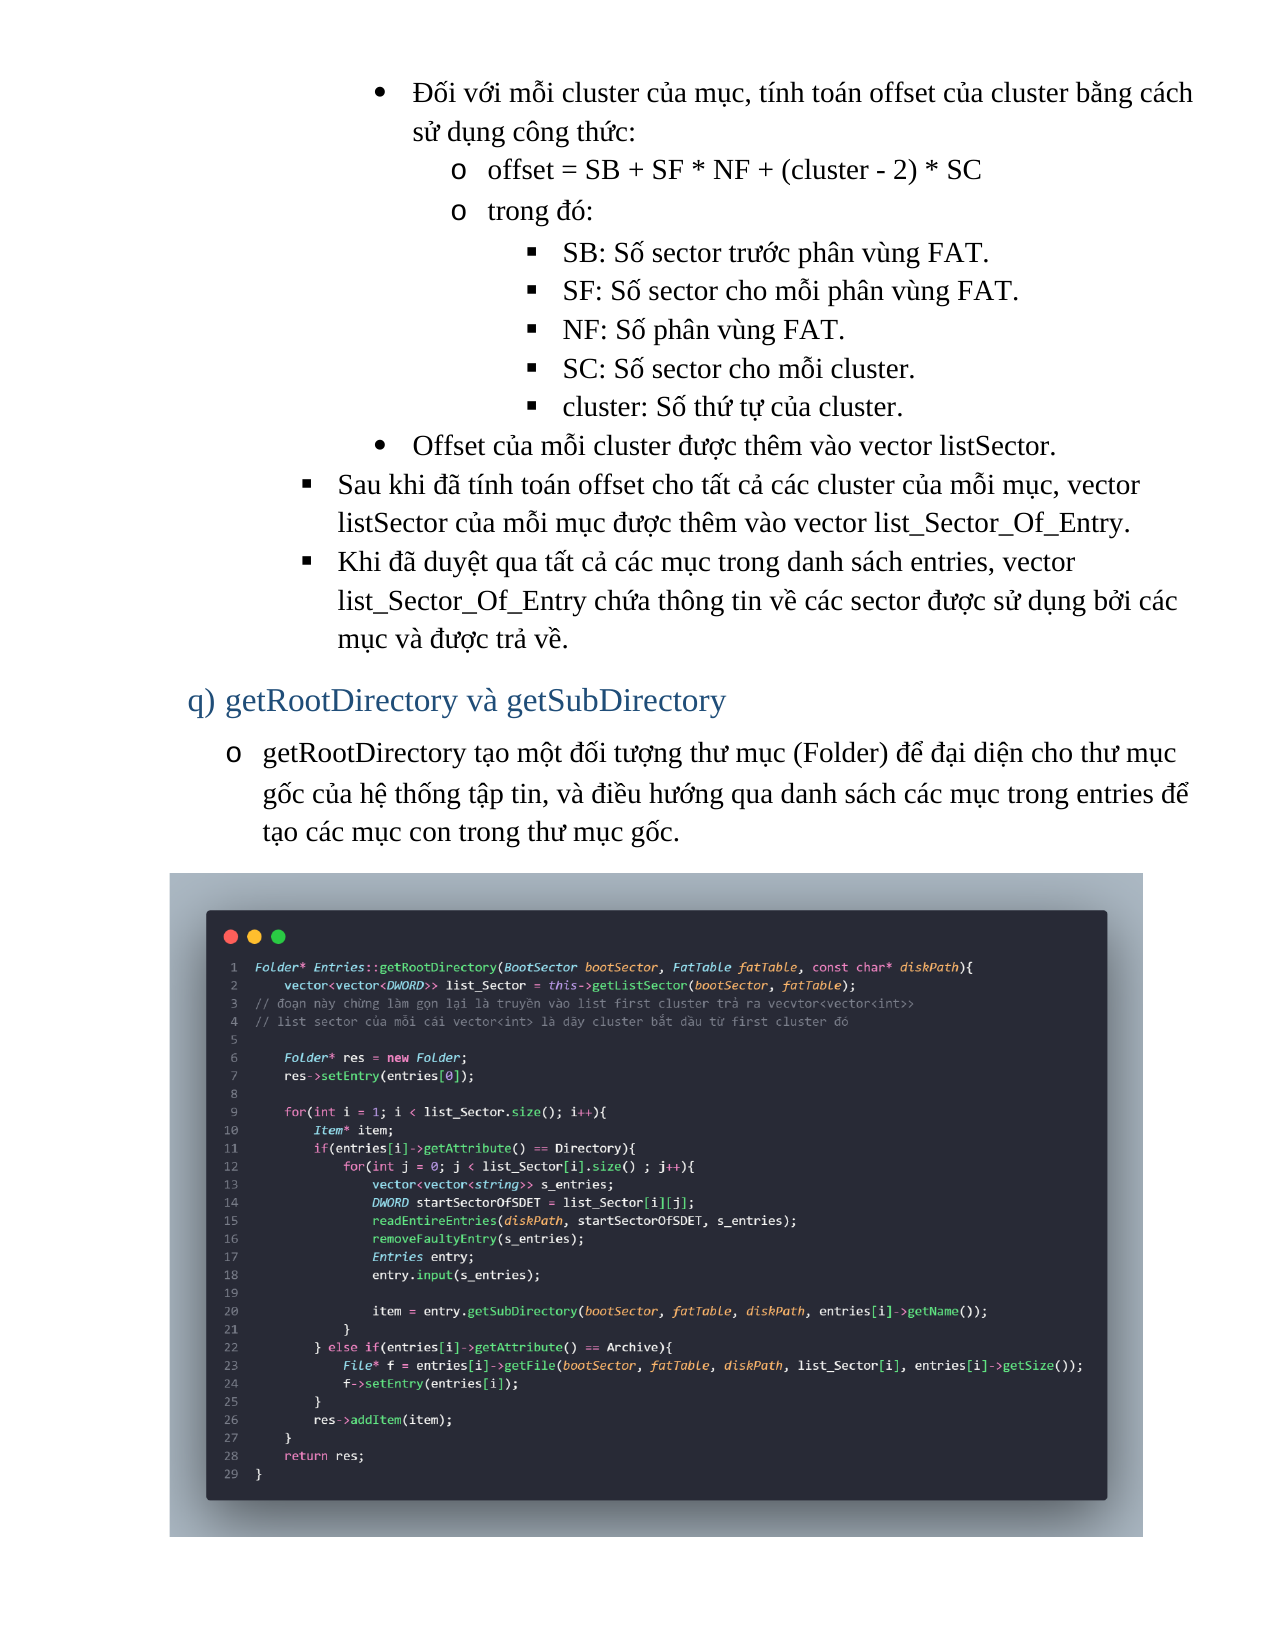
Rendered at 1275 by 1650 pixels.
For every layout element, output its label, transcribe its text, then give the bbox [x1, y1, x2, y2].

picture [169, 873, 1143, 1537]
subtitle getRootDirectory và getSubDirectory [187, 681, 1200, 719]
list Đối với mỗi cluster của mục, tính toán offset của cluster bằng cách sử dụng công thức: [375, 75, 1200, 147]
list SC: Số sector cho mỗi cluster. [525, 351, 1200, 384]
list getRootDirectory tạo một đối tượng thư mục (Folder) để đại diện cho thư mục gốc của hệ thống tập tin, và điều hướng qua danh sách các mục trong entries để tạo các mục con trong thư mục gốc. [225, 735, 1200, 848]
list Offset của mỗi cluster được thêm vào vector listSector. [375, 428, 1200, 462]
list NF: Số phân vùng FAT. [525, 312, 1200, 346]
list SF: Số sector cho mỗi phân vùng FAT. [525, 273, 1200, 307]
list trong đó: [450, 193, 1200, 229]
list Sau khi đã tính toán offset cho tất cả các cluster của mỗi mục, vector listSector của mỗi mục được thêm vào vector list_Sector_Of_Entry. [300, 467, 1200, 539]
list offset = SB + SF * NF + (cluster - 2) * SC [450, 152, 1200, 188]
list Khi đã duyệt qua tất cả các mục trong danh sách entries, vector list_Sector_Of_Entry chứa thông tin về các sector được sử dụng bởi các mục và được trả về. [300, 544, 1200, 655]
list cluster: Số thứ tự của cluster. [525, 389, 1200, 423]
list SB: Số sector trước phân vùng FAT. [525, 235, 1200, 268]
